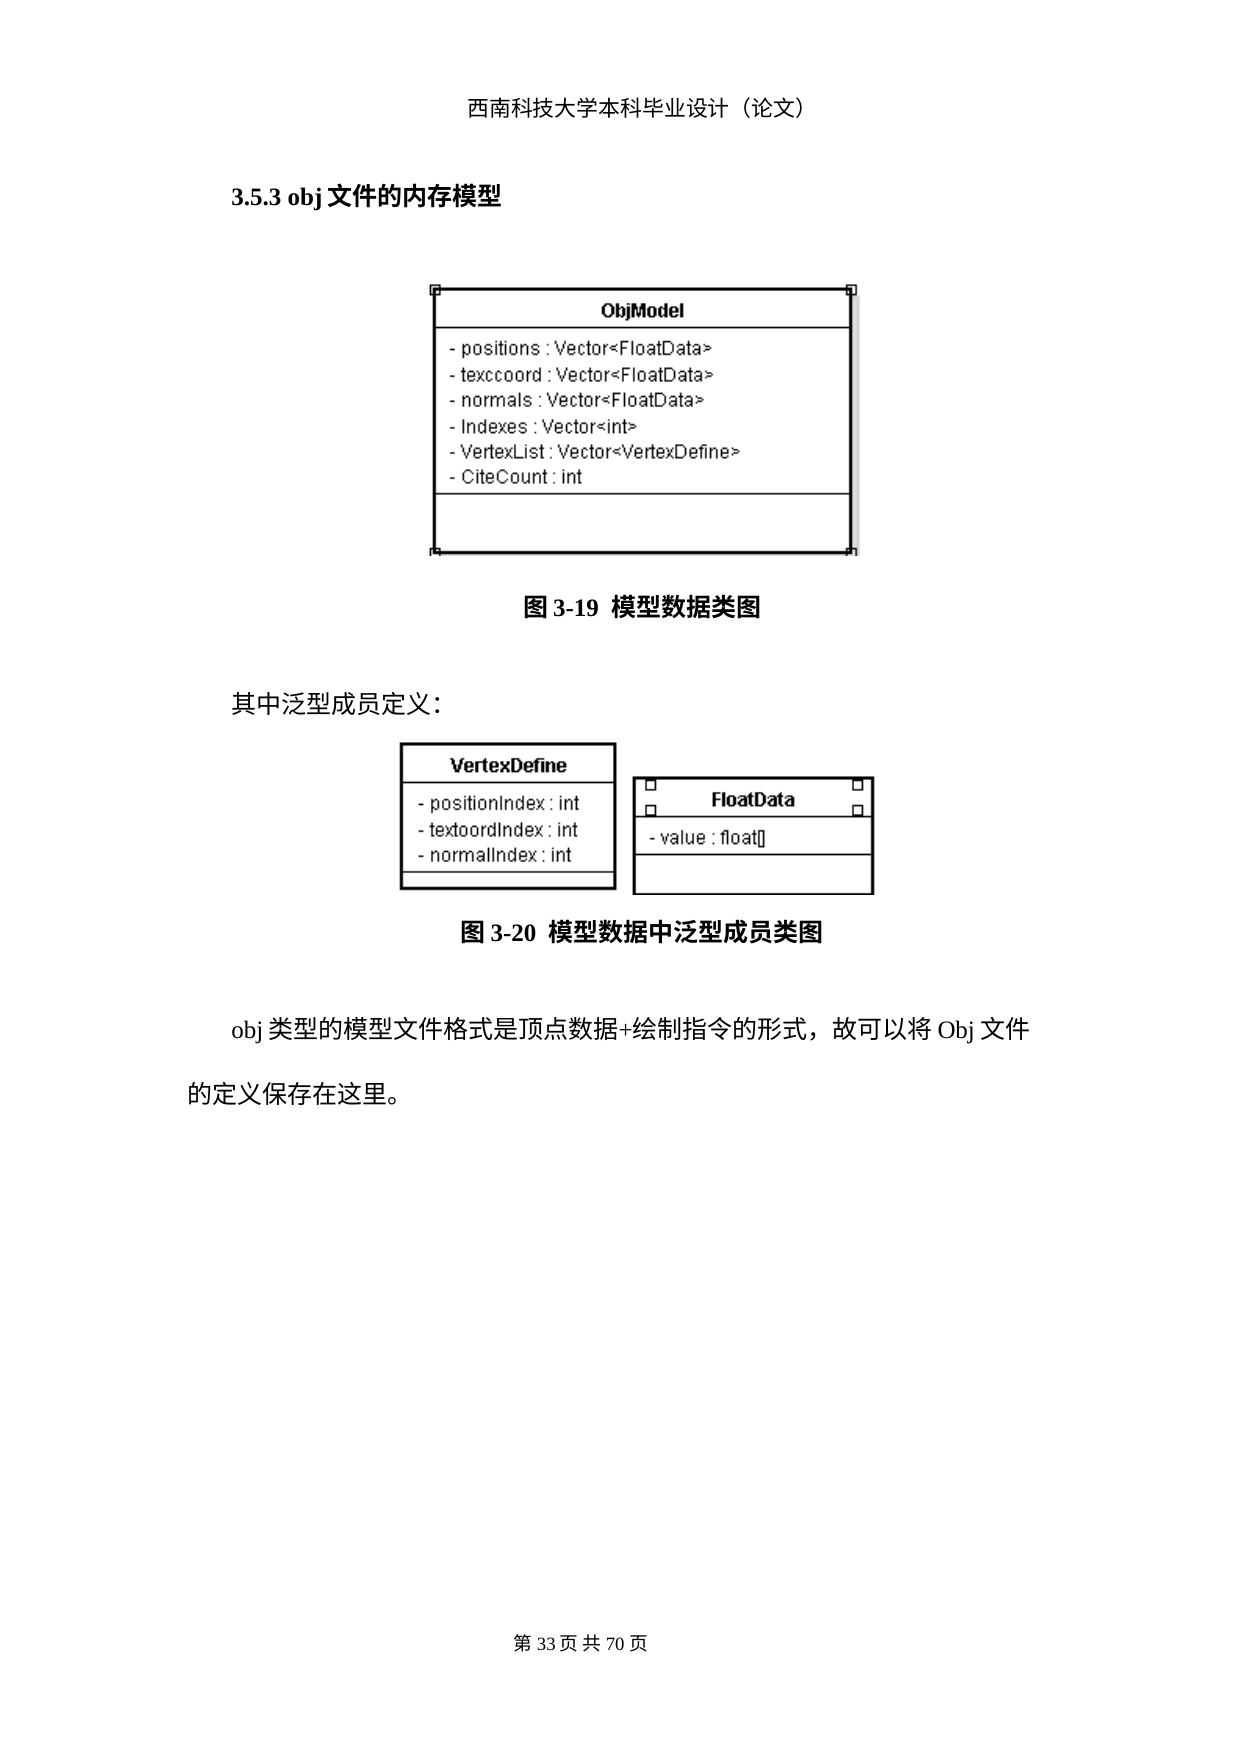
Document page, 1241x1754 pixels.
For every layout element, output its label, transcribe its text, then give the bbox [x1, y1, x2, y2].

text 图3-19 模型数据类图 [187, 573, 1053, 638]
subtitle 3.5.3 obj文件的内存模型 [187, 162, 1053, 227]
picture [397, 738, 887, 895]
text 其中泛型成员定义： [187, 670, 1053, 735]
text obj类型的模型文件格式是顶点数据+绘制指令的形式，故可以将Obj文件的定义保存在这里。 [187, 995, 1053, 1125]
text 图3-20 模型数据中泛型成员类图 [187, 898, 1053, 963]
picture [419, 280, 865, 556]
